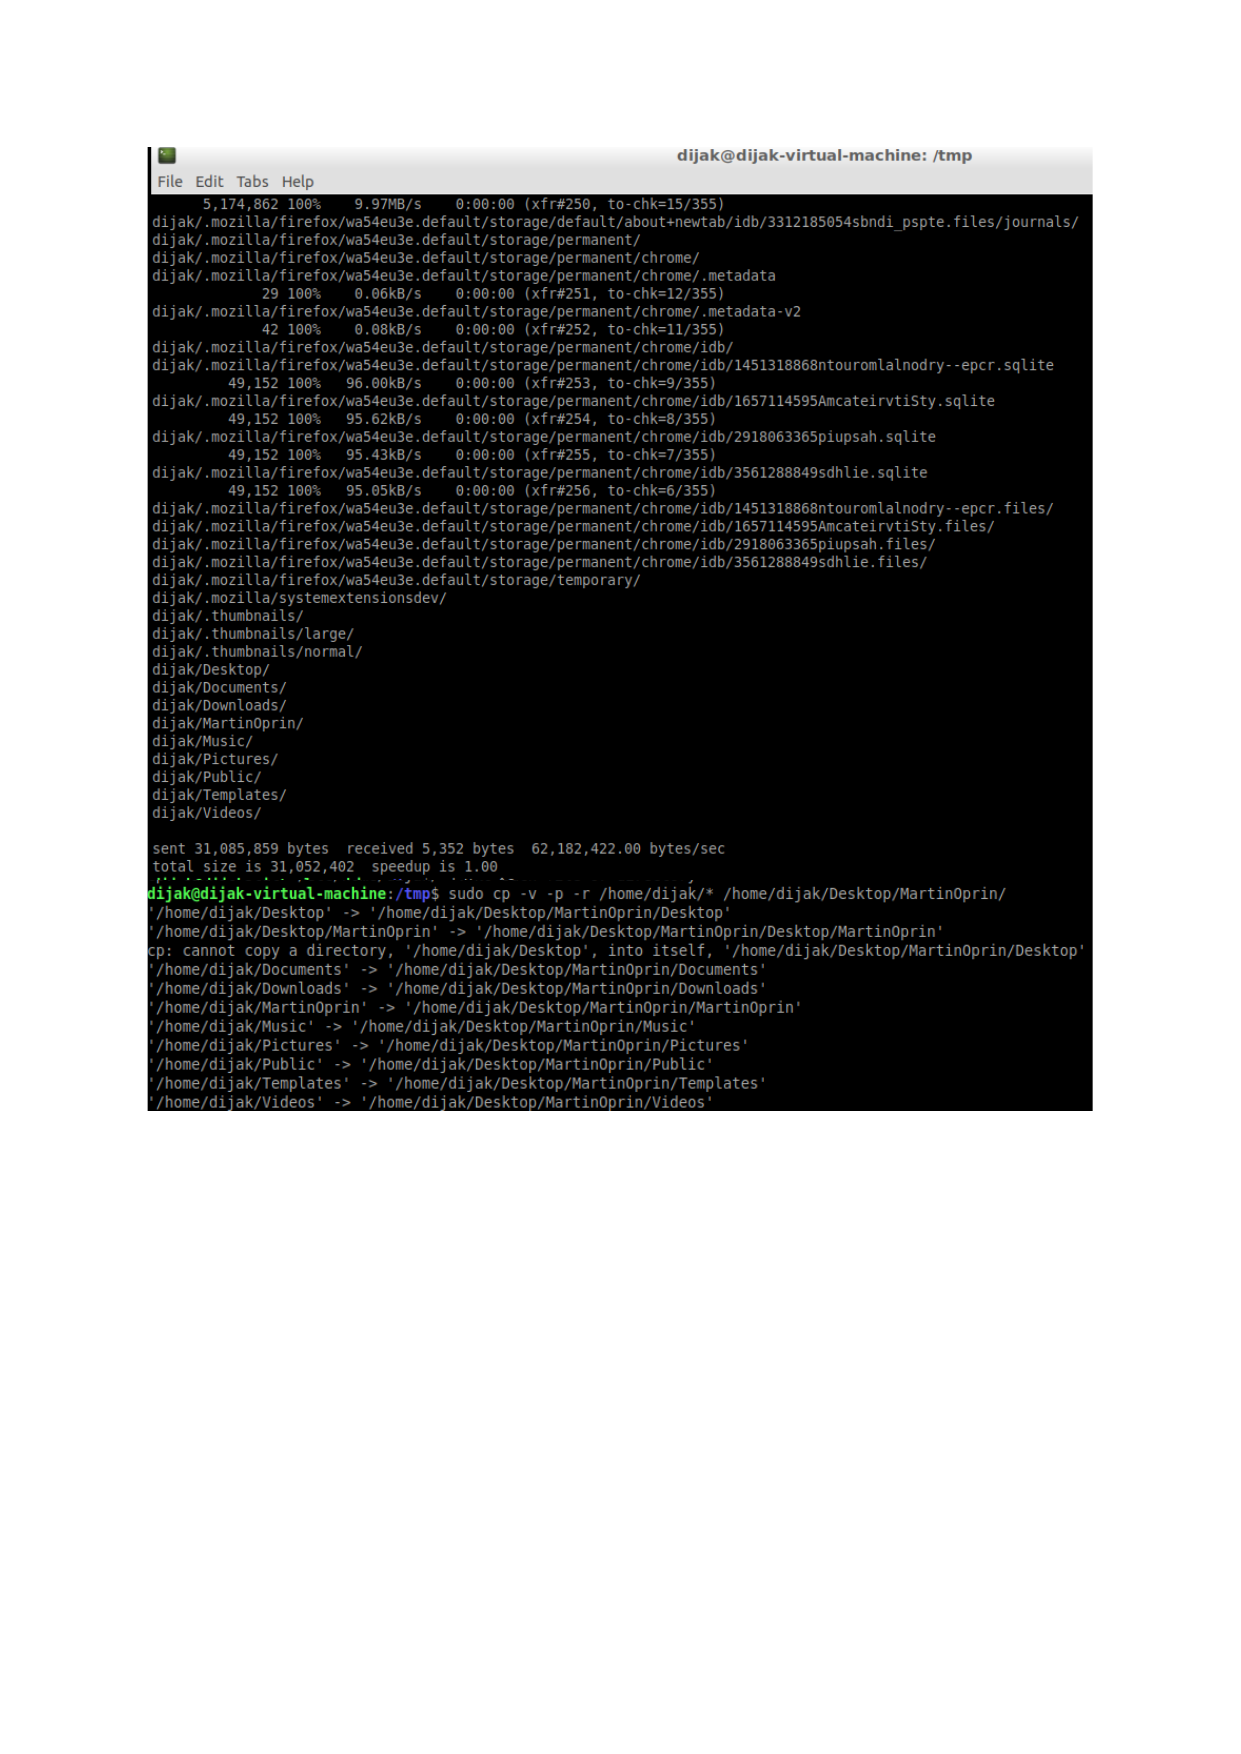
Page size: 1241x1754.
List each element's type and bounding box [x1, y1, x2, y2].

picture [147, 147, 1093, 1111]
